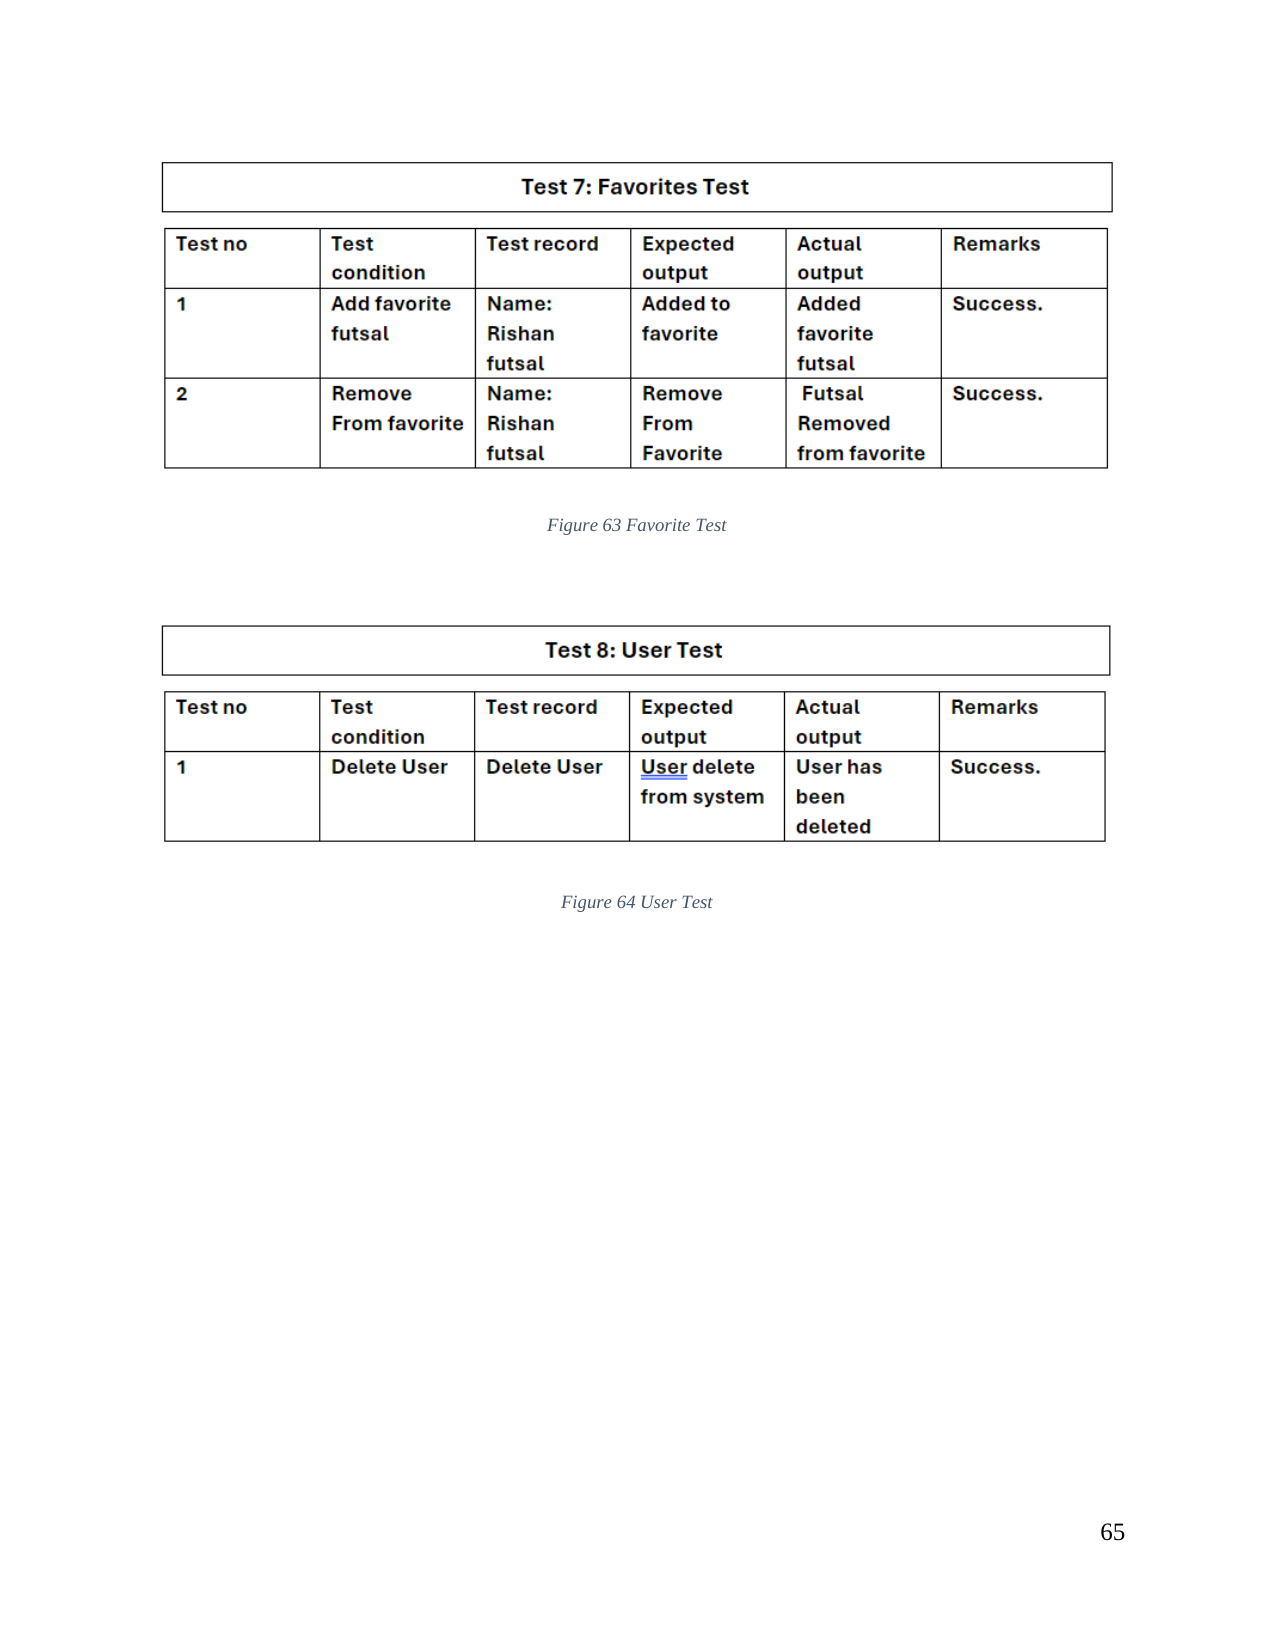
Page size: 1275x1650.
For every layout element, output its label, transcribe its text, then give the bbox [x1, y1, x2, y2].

text Figure 64 User Test [150, 891, 1125, 913]
picture [150, 616, 1125, 861]
text Figure 63 Favorite Test [150, 514, 1125, 536]
picture [150, 150, 1125, 483]
